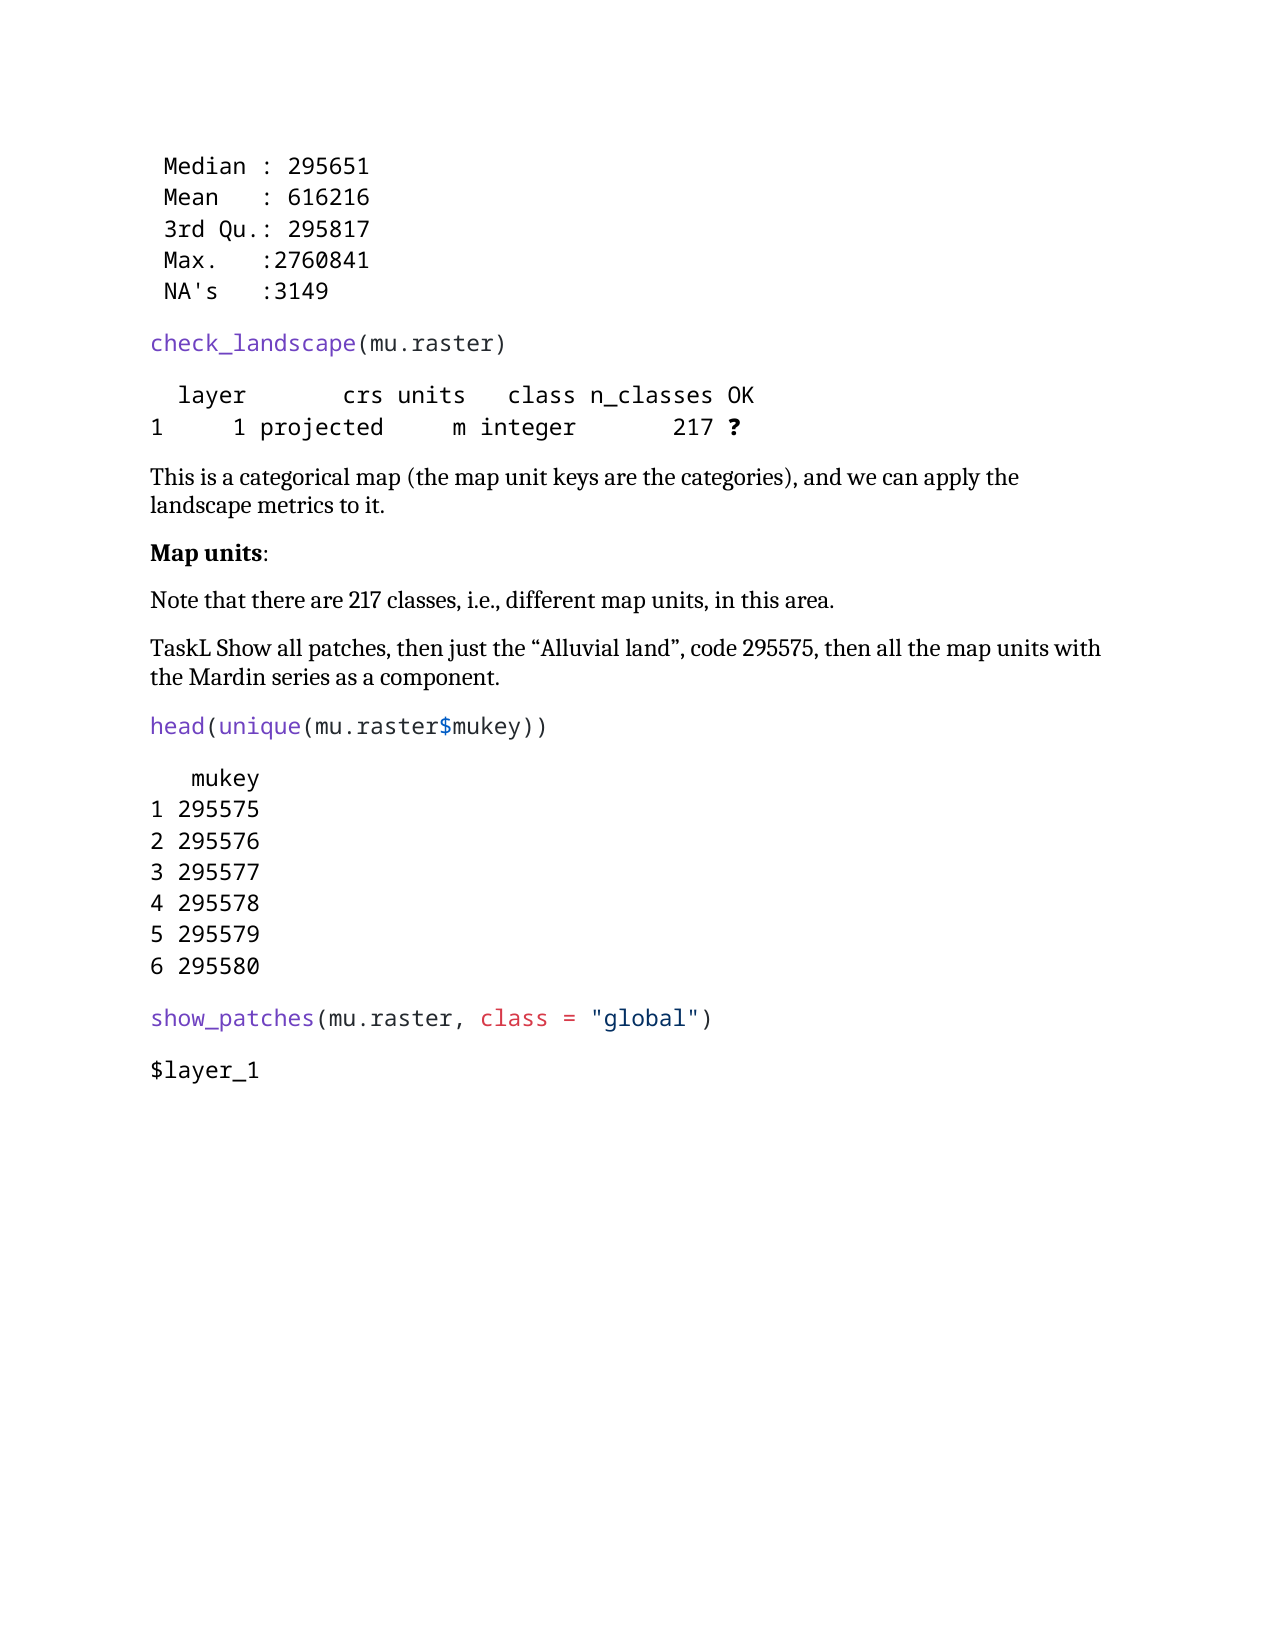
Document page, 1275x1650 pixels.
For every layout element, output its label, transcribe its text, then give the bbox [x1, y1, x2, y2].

text head(unique(mu.raster$mukey)) [150, 710, 1125, 741]
text $layer_1 [150, 1054, 1125, 1085]
text check_landscape(mu.raster) [150, 327, 1125, 358]
text TaskL Show all patches, then just the “Alluvial land”, code 295575, then all the map units with the Mardin series as a component. [150, 634, 1125, 691]
text Note that there are 217 classes, i.e., different map units, in this area. [150, 586, 1125, 615]
text Map units: [150, 539, 1125, 567]
text This is a categorical map (the map unit keys are the categories), and we can apply the landscape metrics to it. [150, 462, 1125, 520]
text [150, 150, 1125, 306]
text show_patches(mu.raster, class = "global") [150, 1002, 1125, 1033]
text layer crs units class n_classes OK 1 1 projected m integer 217 ❓ [150, 379, 1125, 442]
text mukey 1 295575 2 295576 3 295577 4 295578 5 295579 6 295580 [150, 762, 1125, 981]
